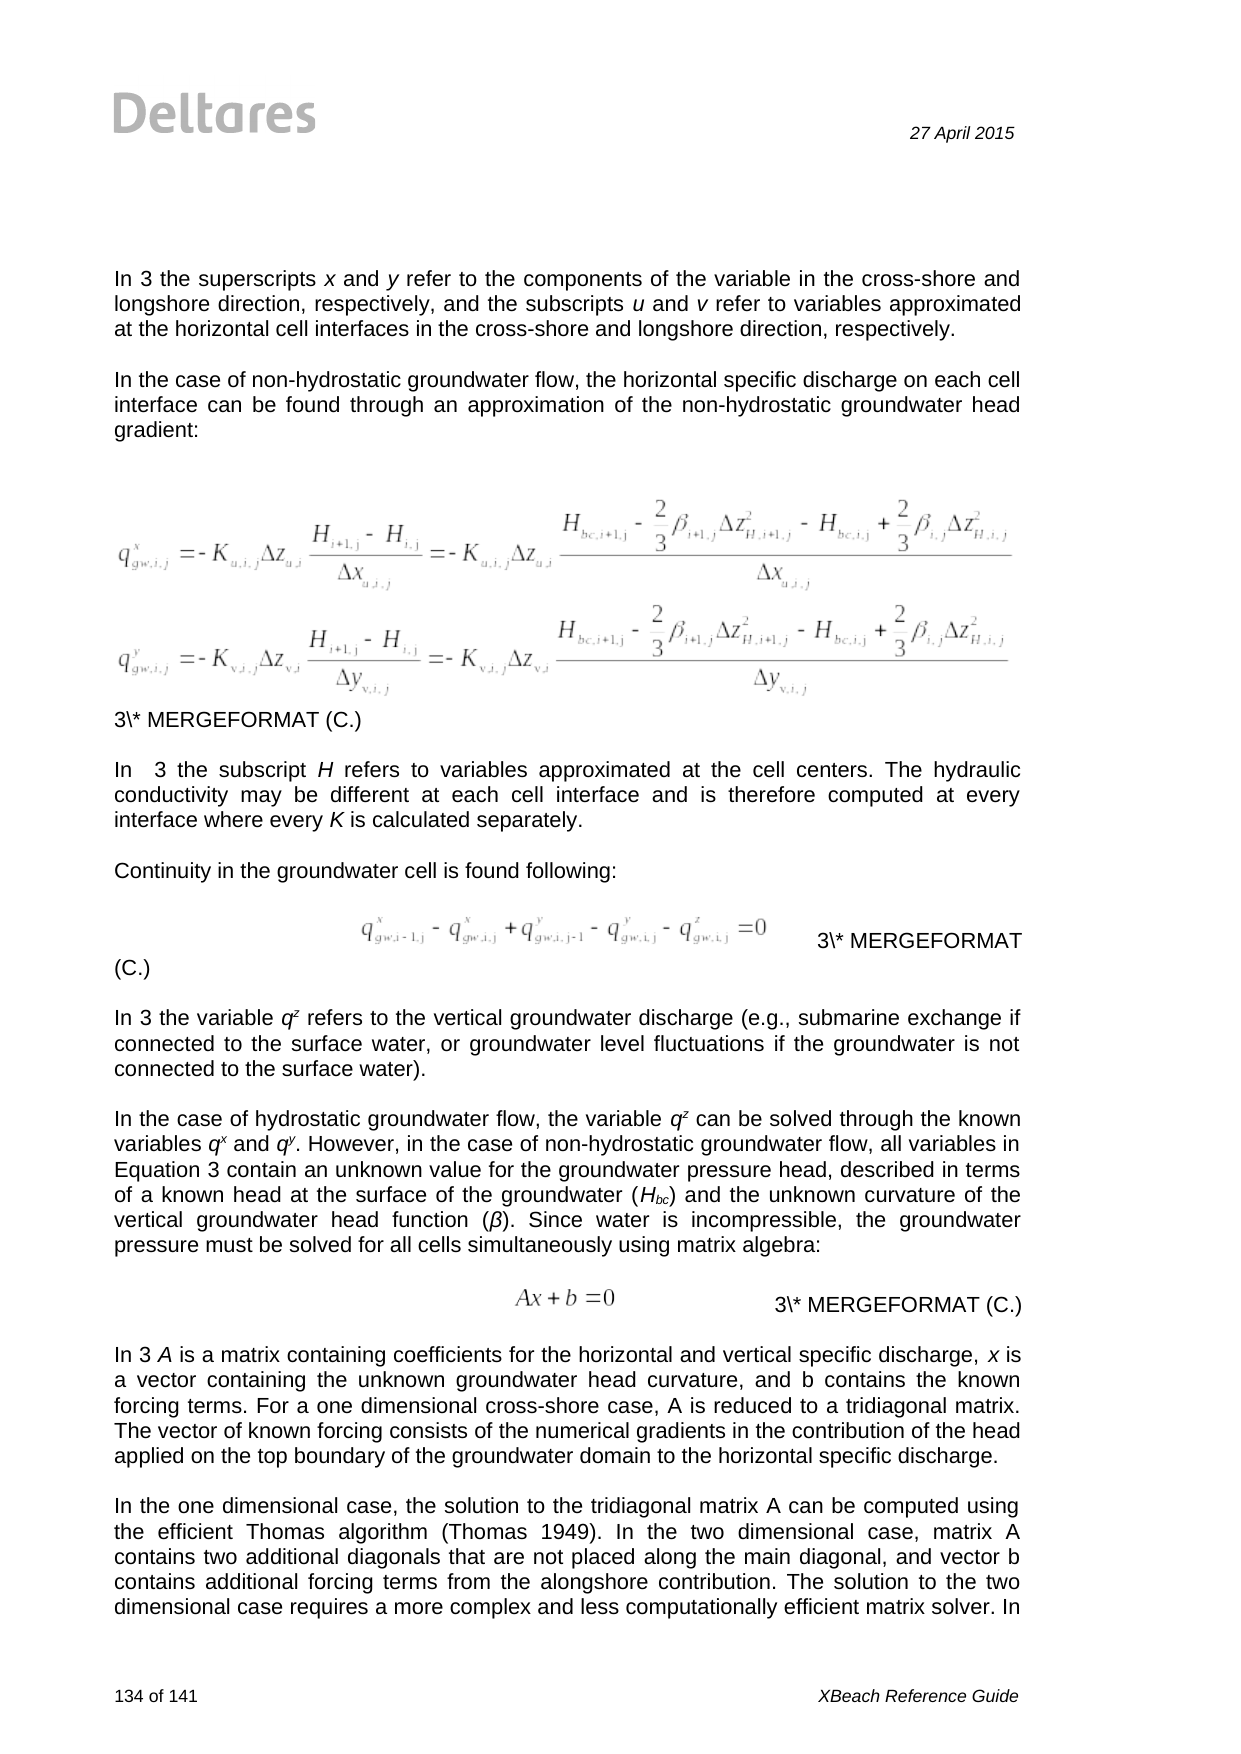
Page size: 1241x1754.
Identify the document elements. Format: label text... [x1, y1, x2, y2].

picture [113, 75, 315, 133]
text In A is a matrix containing coefficients for the horizontal and vertical specific discharge, x is a vector containing the unknown groundwater head curvature, and b contains the known forcing terms. For a one dimensional cross-shore case, A is reduced to a tridiagonal matrix. The vector of known forcing consists of the numerical gradients in the contribution of the head applied on the top boundary of the groundwater domain to the horizontal specific discharge. [114, 1342, 1022, 1468]
text In the superscripts x and y refer to the components of the variable in the cross-shore and longshore direction, respectively, and the subscripts u and v refer to variables approximated at the horizontal cell interfaces in the cross-shore and longshore direction, respectively. [114, 266, 1022, 341]
text In the case of non-hydrostatic groundwater flow, the horizontal specific discharge on each cell interface can be found through an approximation of the non-hydrostatic groundwater head gradient: [114, 367, 1022, 442]
text In the variable qz refers to the vertical groundwater discharge (e.g., submarine exchange if connected to the surface water, or groundwater level fluctuations if the groundwater is not connected to the surface water). [114, 1005, 1022, 1081]
text In the case of hydrostatic groundwater flow, the variable qz can be solved through the known variables qx and qy. However, in the case of non-hydrostatic groundwater flow, all variables in Equation contain an unknown value for the groundwater pressure head, described in terms of a known head at the surface of the groundwater (Hbc) and the unknown curvature of the vertical groundwater head function (β). Since water is incompressible, the groundwater pressure must be solved for all cells simultaneously using matrix algebra: [114, 1106, 1022, 1257]
text Continuity in the groundwater cell is found following: [114, 858, 1022, 883]
text In the subscript H refers to variables approximated at the cell centers. The hydraulic conductivity may be different at each cell interface and is therefore computed at every interface where every K is calculated separately. [114, 757, 1022, 833]
